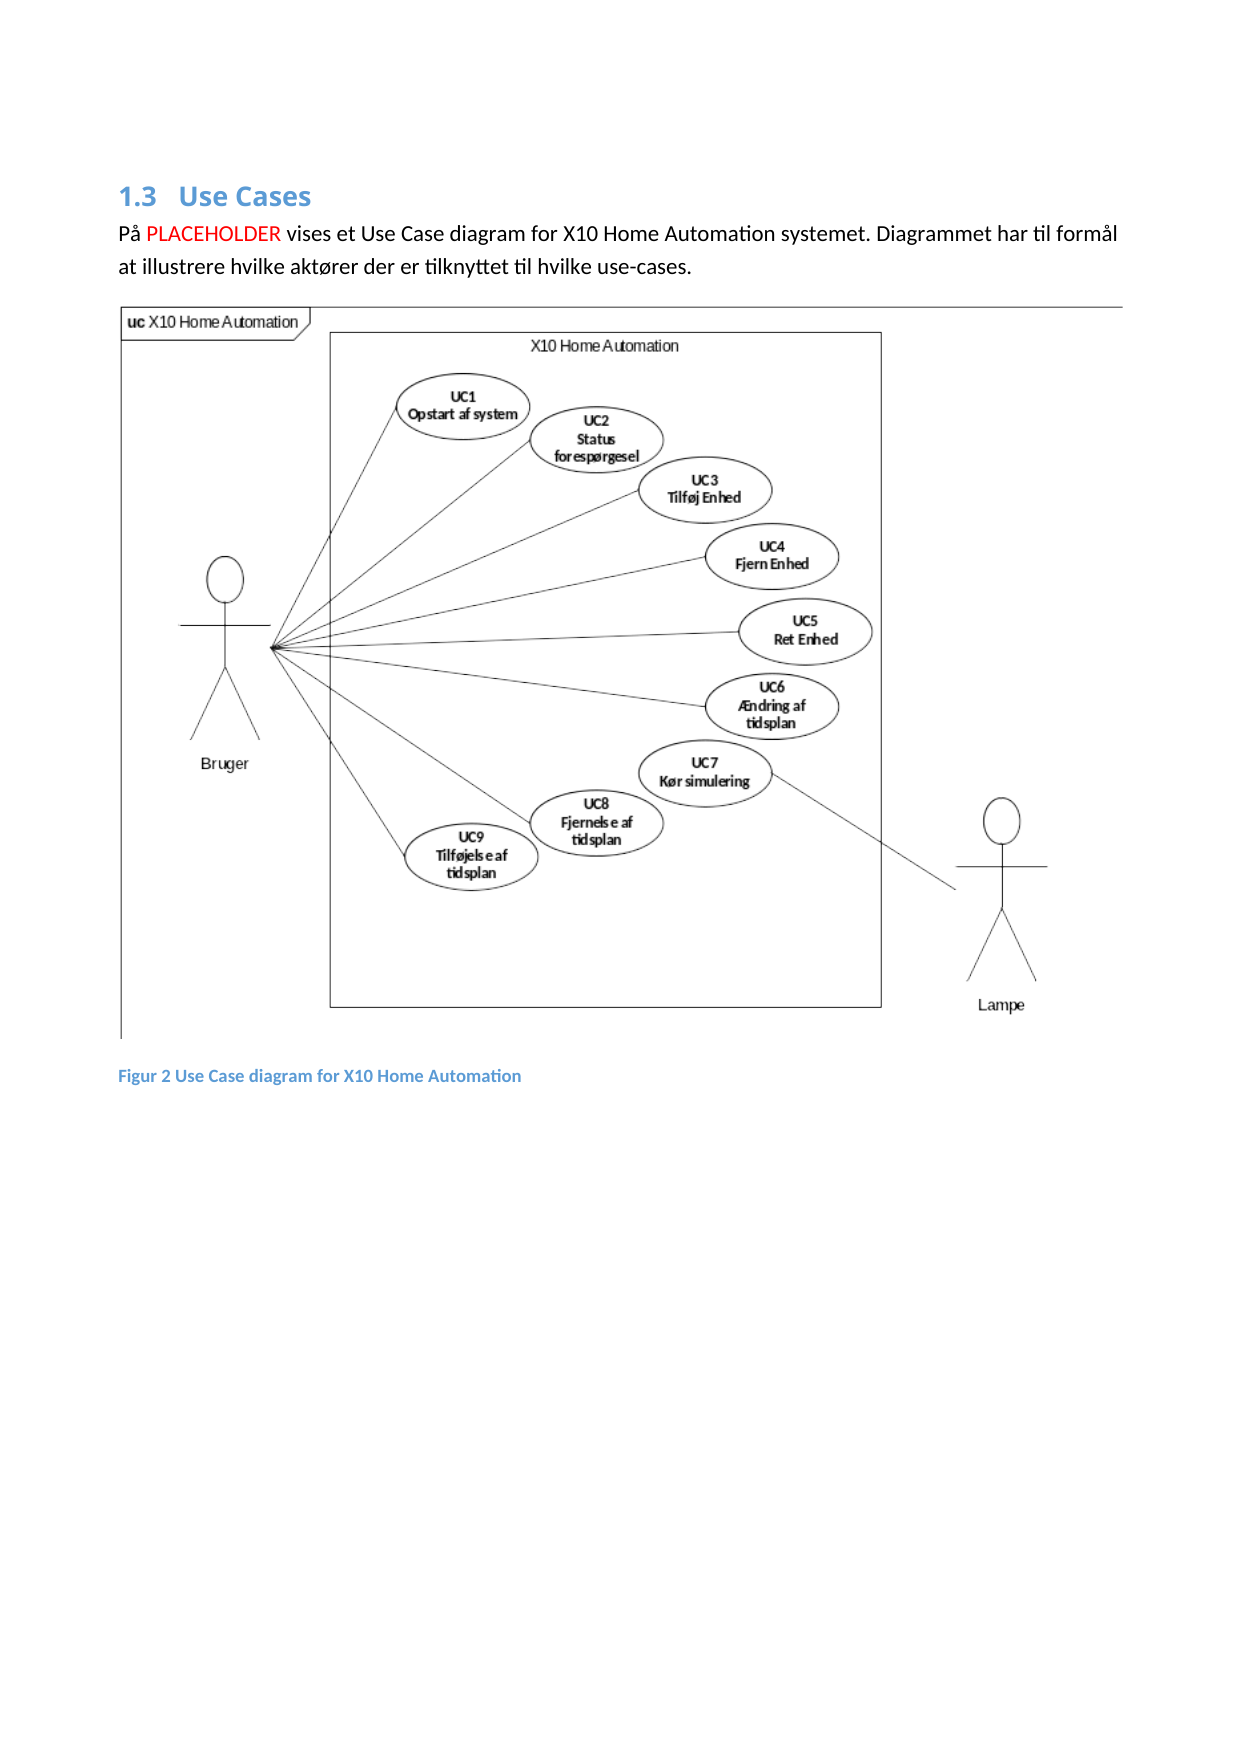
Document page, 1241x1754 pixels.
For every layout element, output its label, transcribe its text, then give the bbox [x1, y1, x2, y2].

text På PLACEHOLDER vises et Use Case diagram for X10 Home Automation systemet. Diagrammet har til formål at illustrere hvilke aktører der er tilknyttet til hvilke use-cases. [118, 219, 1122, 280]
text Figur 2 Use Case diagram for X10 Home Automation [118, 1064, 1122, 1087]
subtitle Use Cases [118, 177, 1122, 214]
